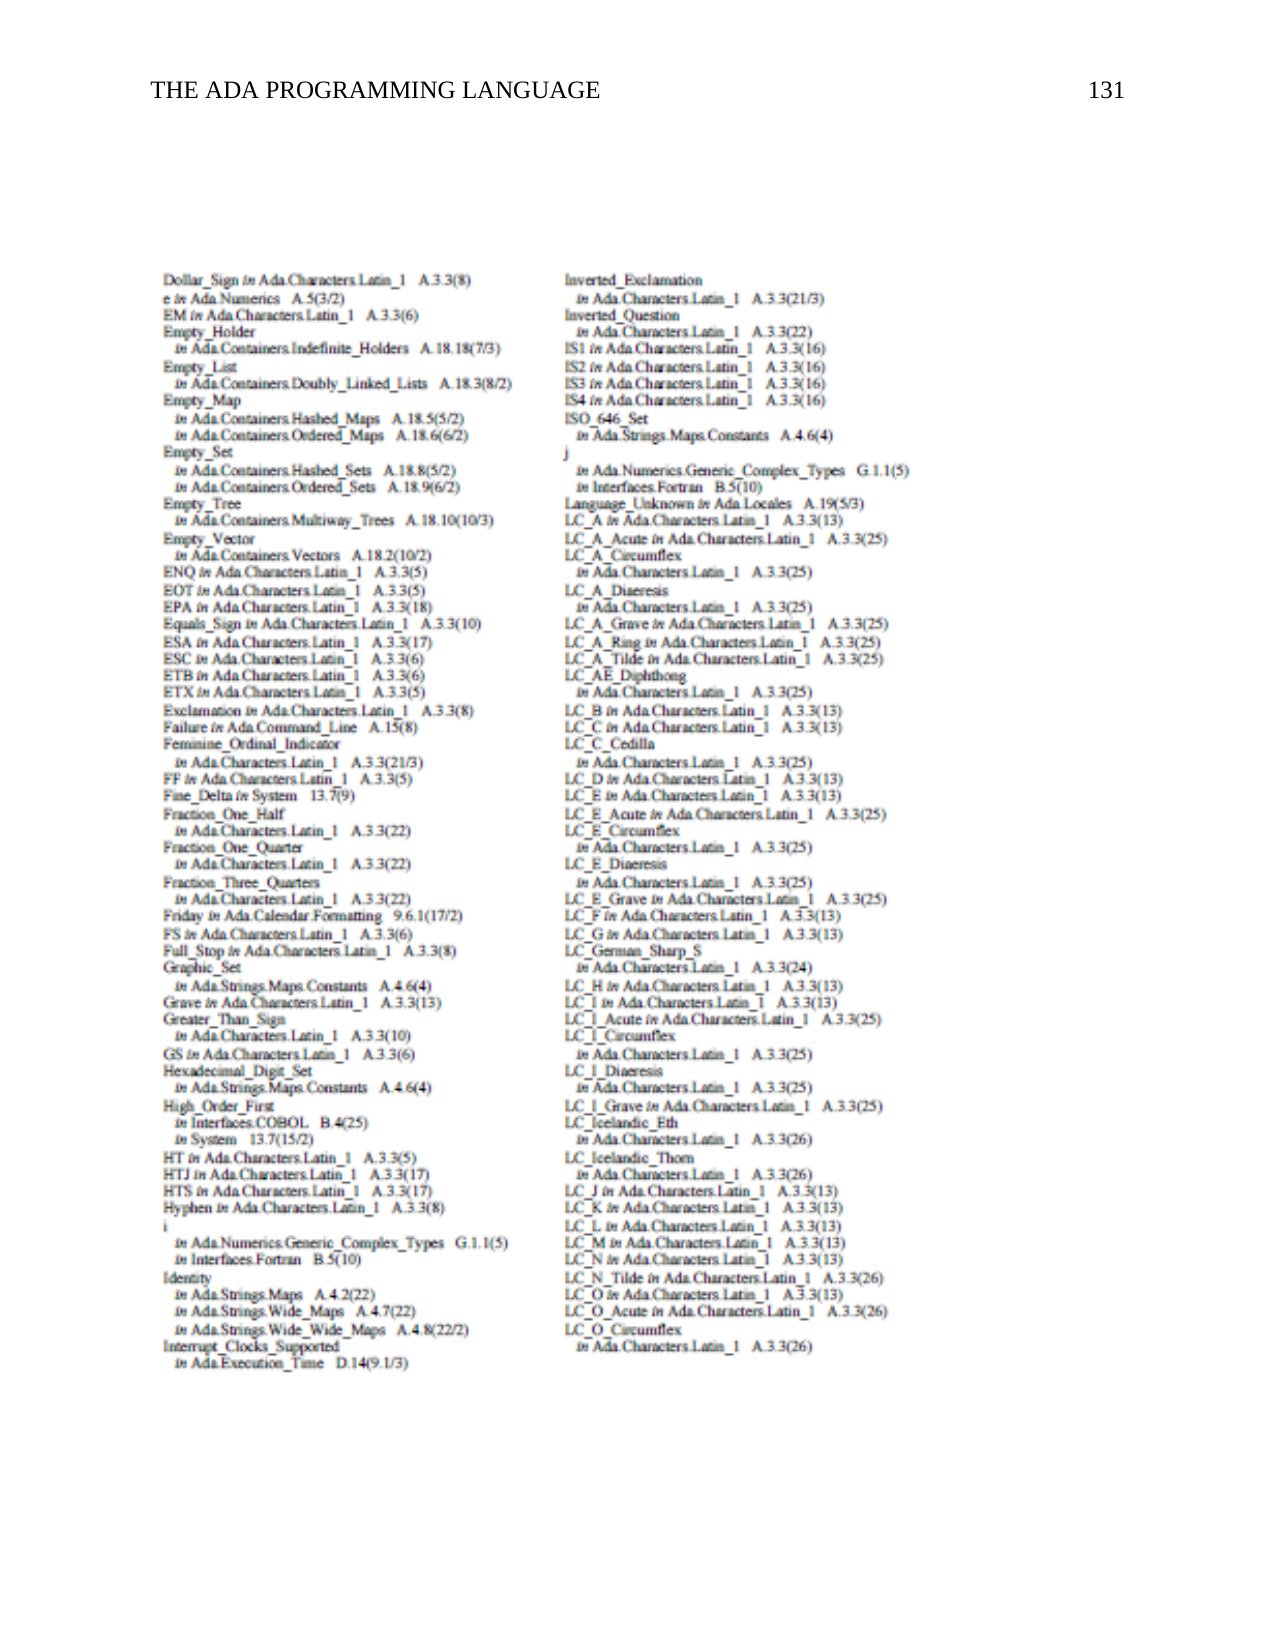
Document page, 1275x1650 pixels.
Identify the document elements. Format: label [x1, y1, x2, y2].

picture [150, 267, 951, 1383]
